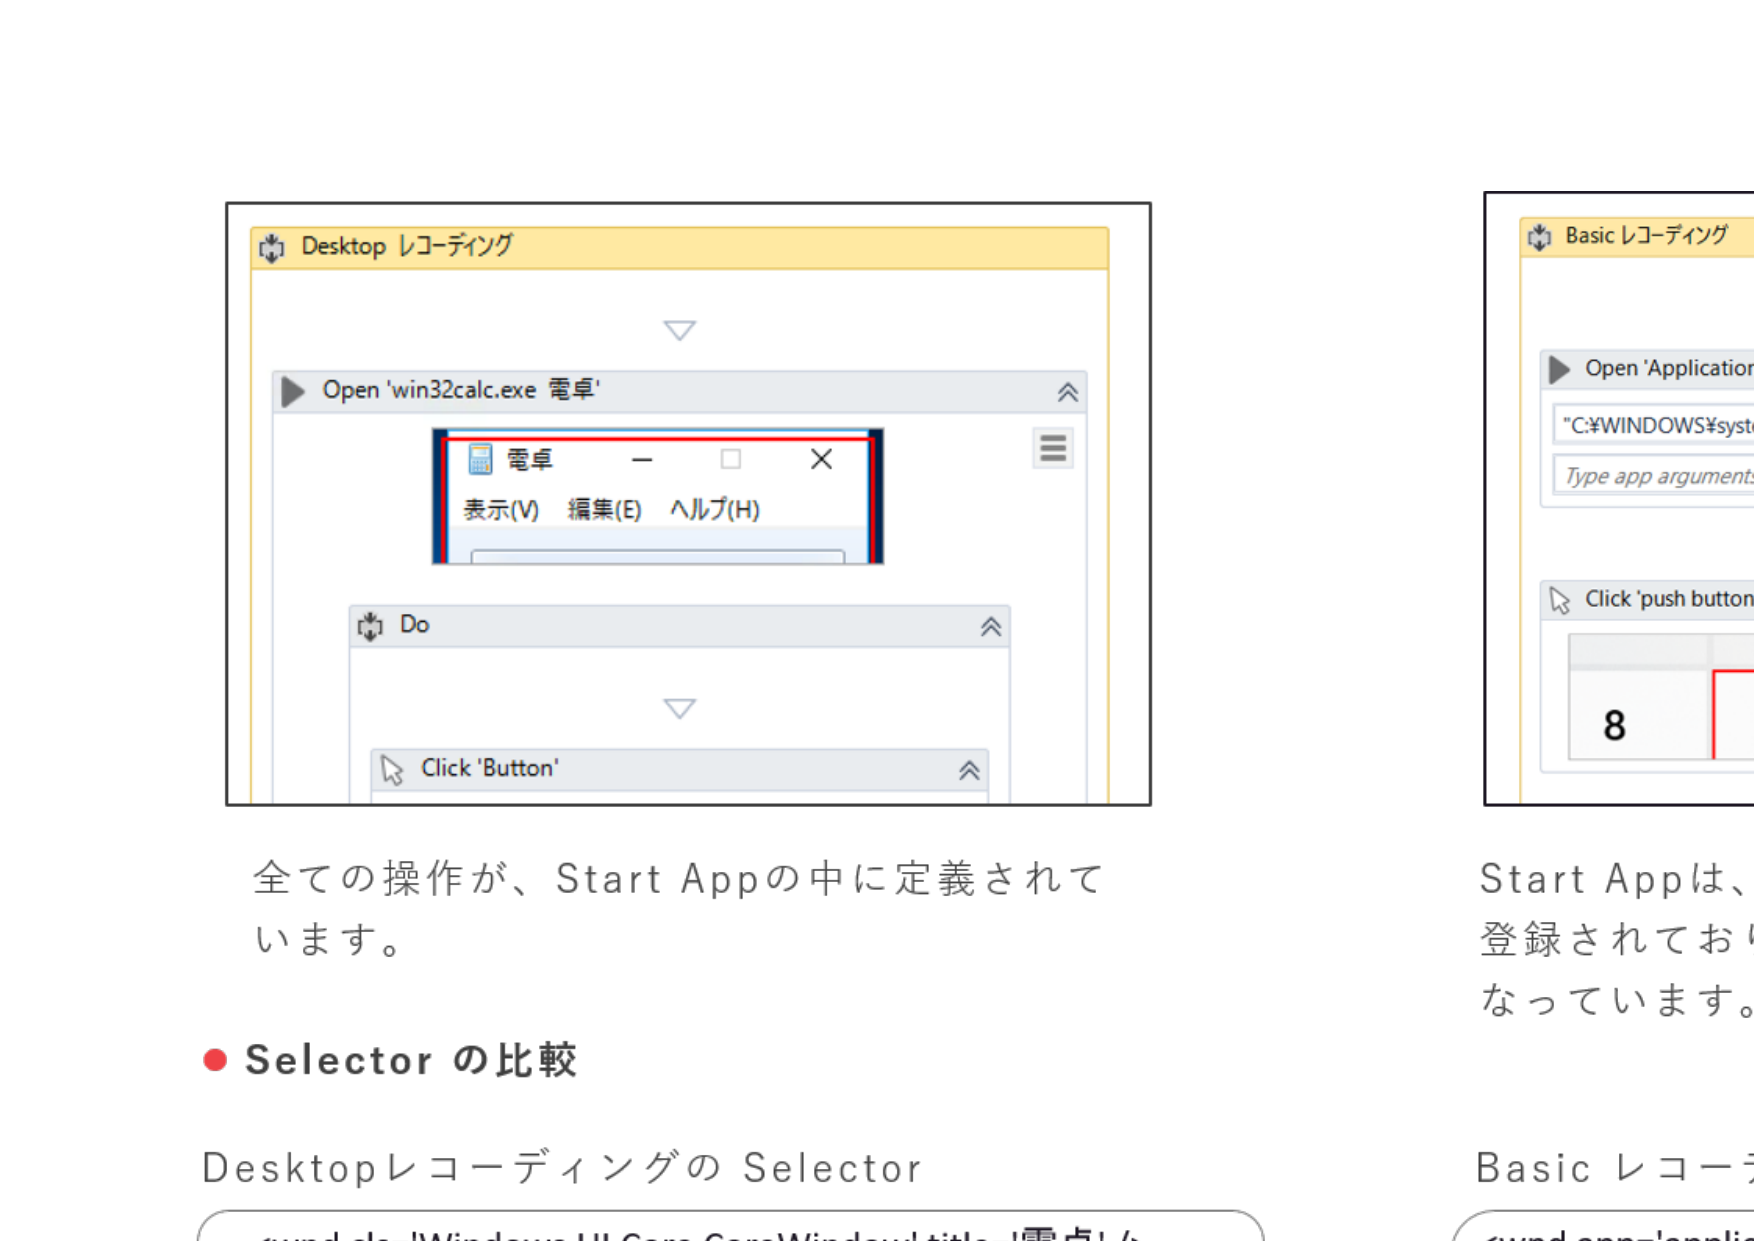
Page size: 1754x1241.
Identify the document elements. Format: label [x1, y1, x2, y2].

picture [177, 191, 1754, 1241]
